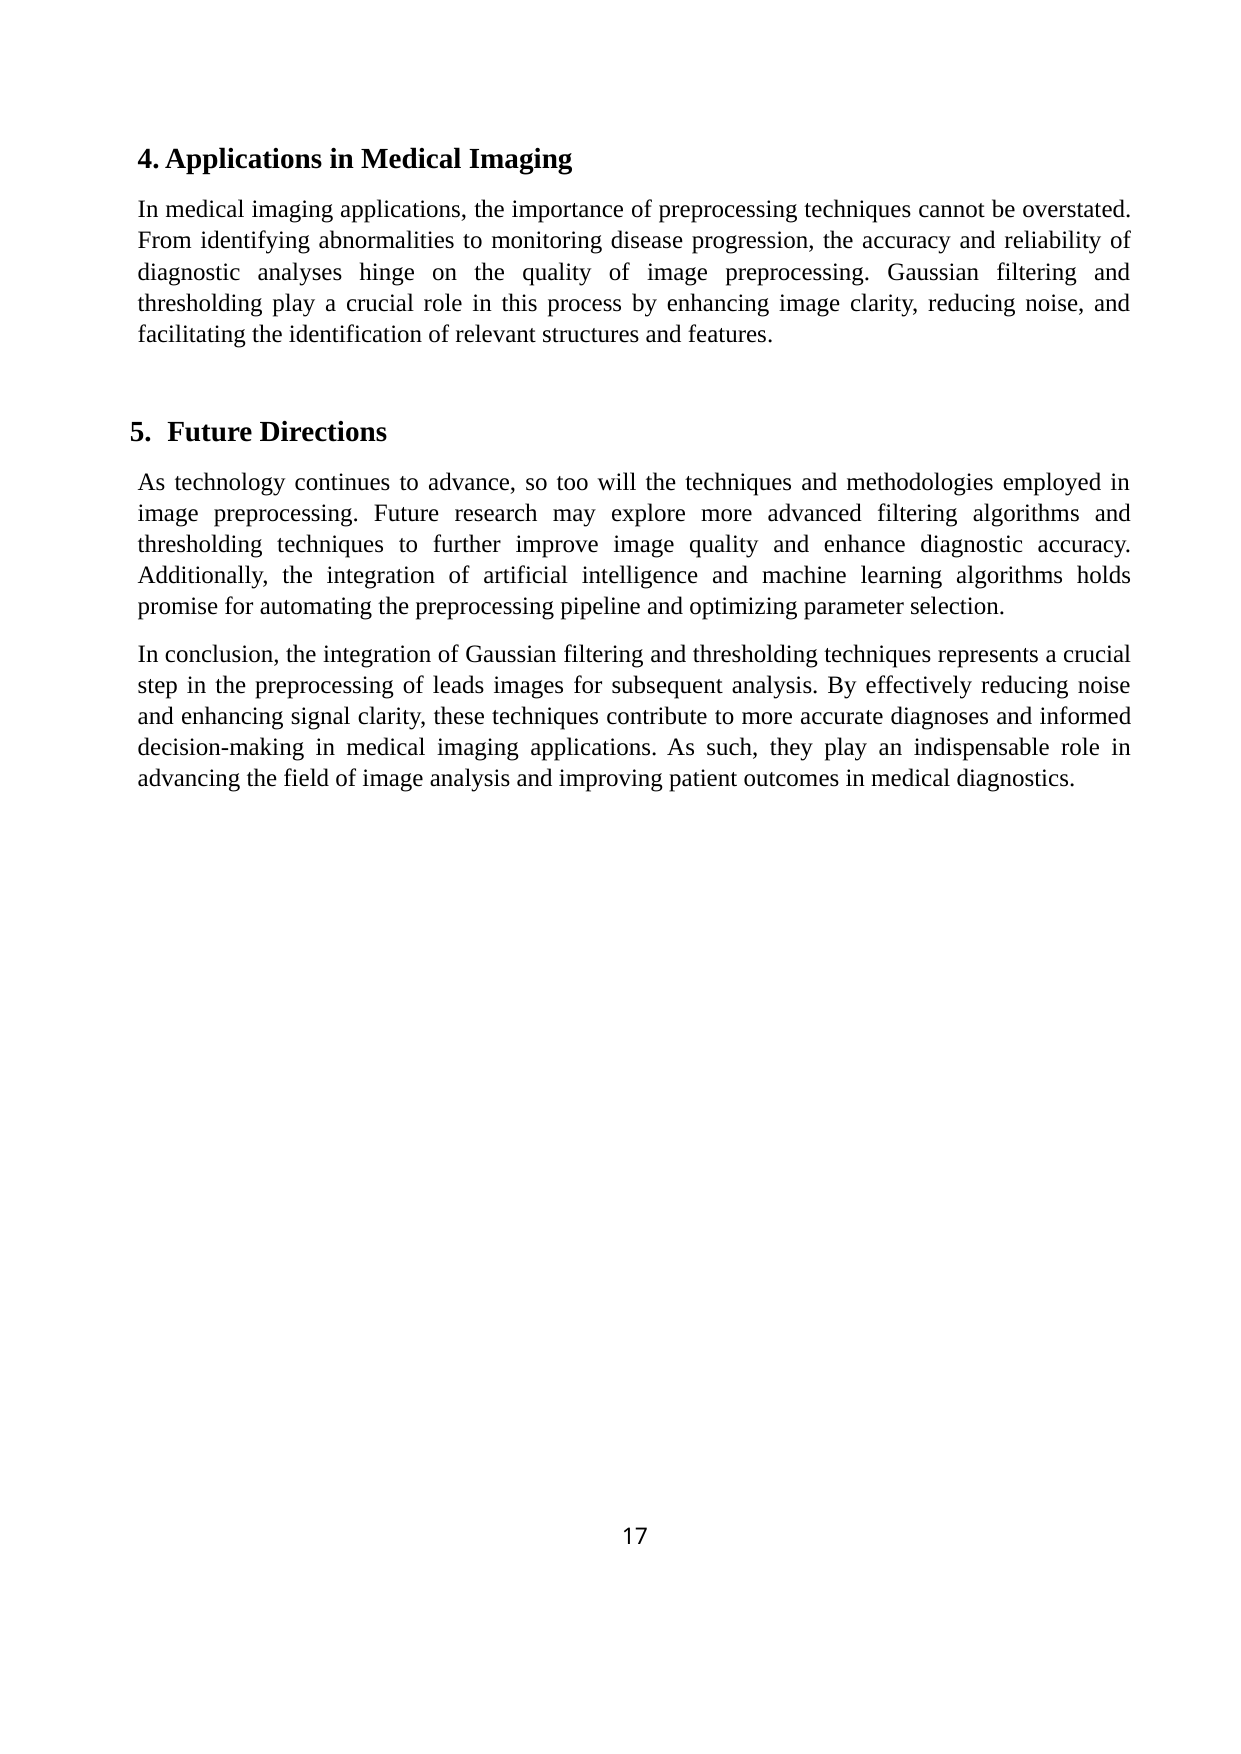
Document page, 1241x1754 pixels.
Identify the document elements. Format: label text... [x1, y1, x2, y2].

text 4. Applications in Medical Imaging [137, 142, 1132, 175]
text In conclusion, the integration of Gaussian filtering and thresholding techniques represents a crucial step in the preprocessing of leads images for subsequent analysis. By effectively reducing noise and enhancing signal clarity, these techniques contribute to more accurate diagnoses and informed decision-making in medical imaging applications. As such, they play an indispensable role in advancing the field of image analysis and improving patient outcomes in medical diagnostics. [137, 639, 1132, 792]
text In medical imaging applications, the importance of preprocessing techniques cannot be overstated. From identifying abnormalities to monitoring disease progression, the accuracy and reliability of diagnostic analyses hinge on the quality of image preprocessing. Gaussian filtering and thresholding play a crucial role in this process by enhancing image clarity, reducing noise, and facilitating the identification of relevant structures and features. [137, 194, 1132, 347]
list Future Directions [129, 414, 1132, 448]
text As technology continues to advance, so too will the techniques and methodologies employed in image preprocessing. Future research may explore more advanced filtering algorithms and thresholding techniques to further improve image quality and enhance diagnostic accuracy. Additionally, the integration of artificial intelligence and machine learning algorithms holds promise for automating the preprocessing pipeline and optimizing parameter selection. [137, 467, 1132, 620]
